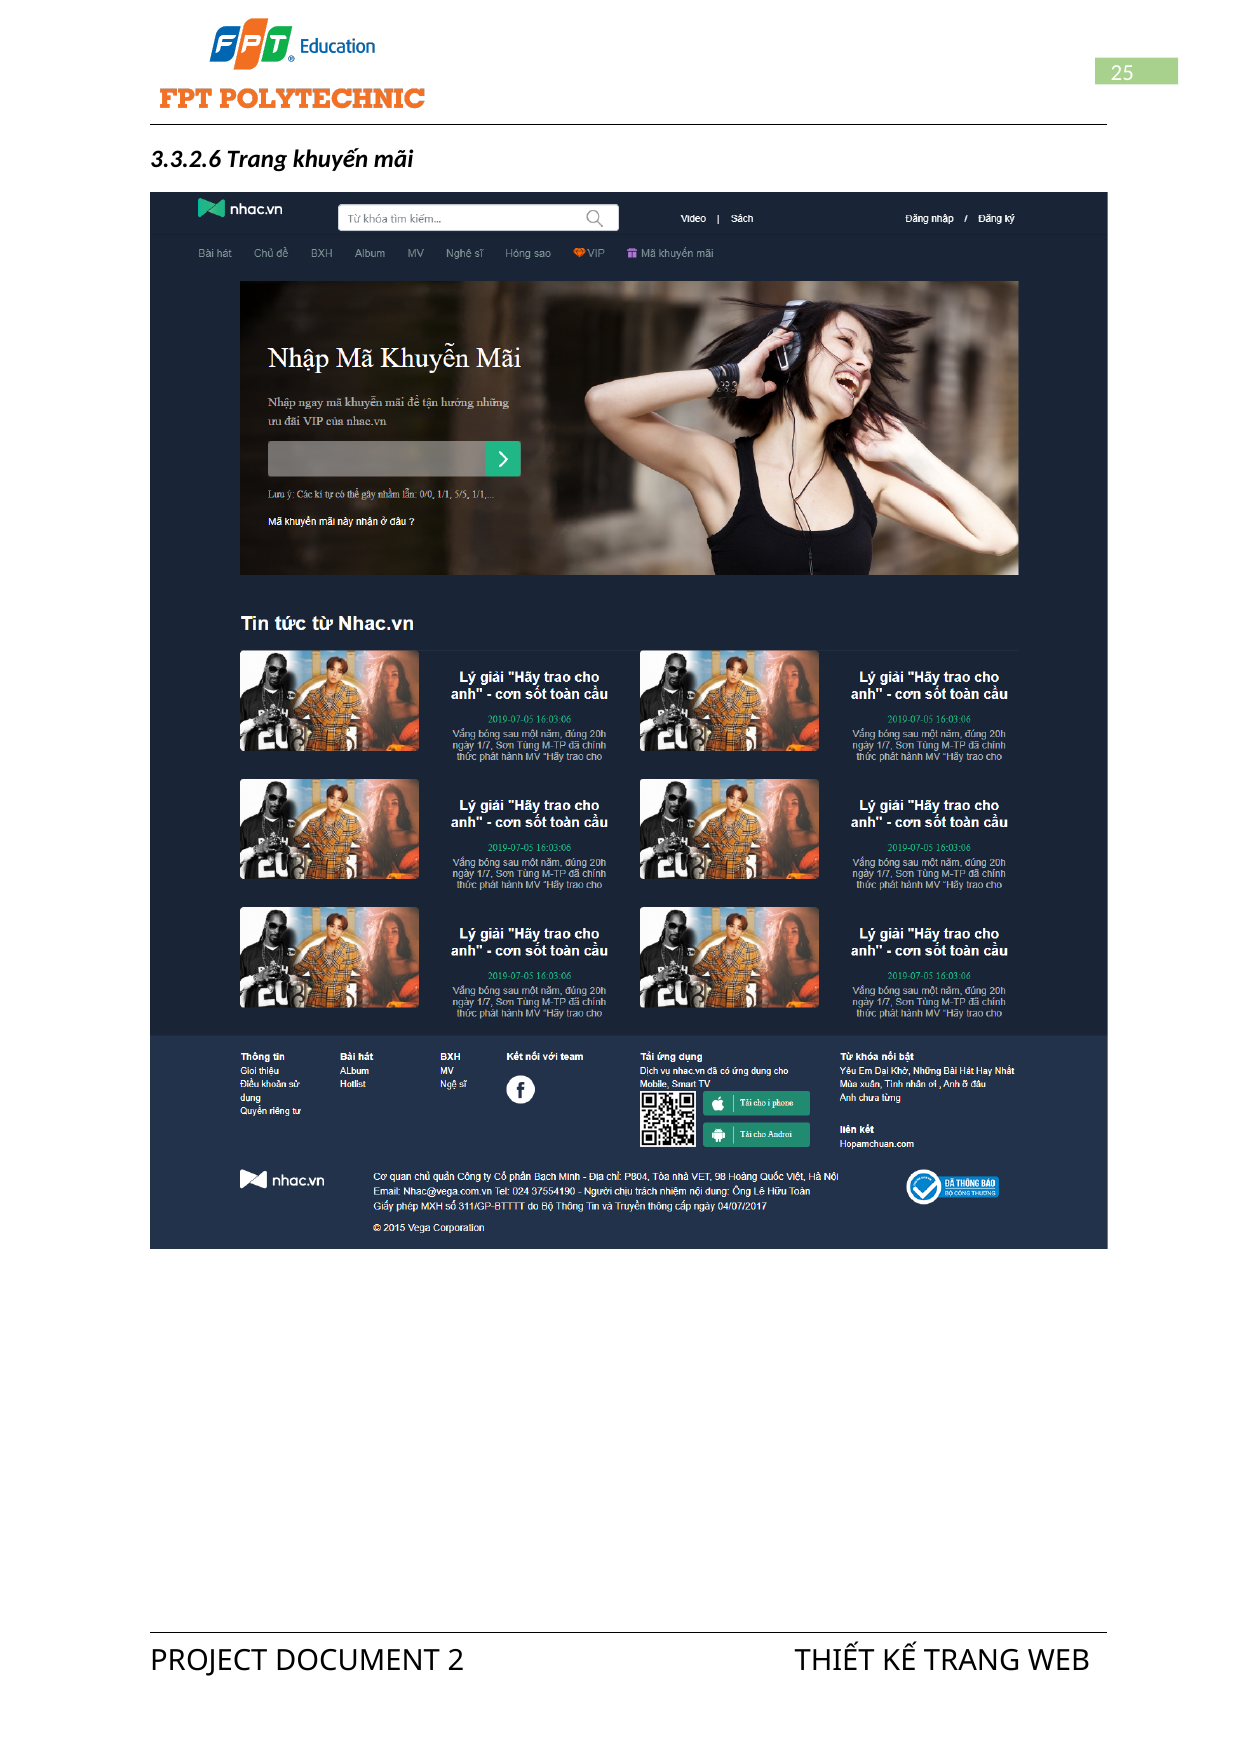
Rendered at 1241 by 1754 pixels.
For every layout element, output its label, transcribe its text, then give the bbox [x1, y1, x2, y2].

text 3.3.2.6 Trang khuyến mãi [150, 143, 1107, 173]
picture [150, 9, 434, 117]
picture [150, 192, 1108, 1249]
